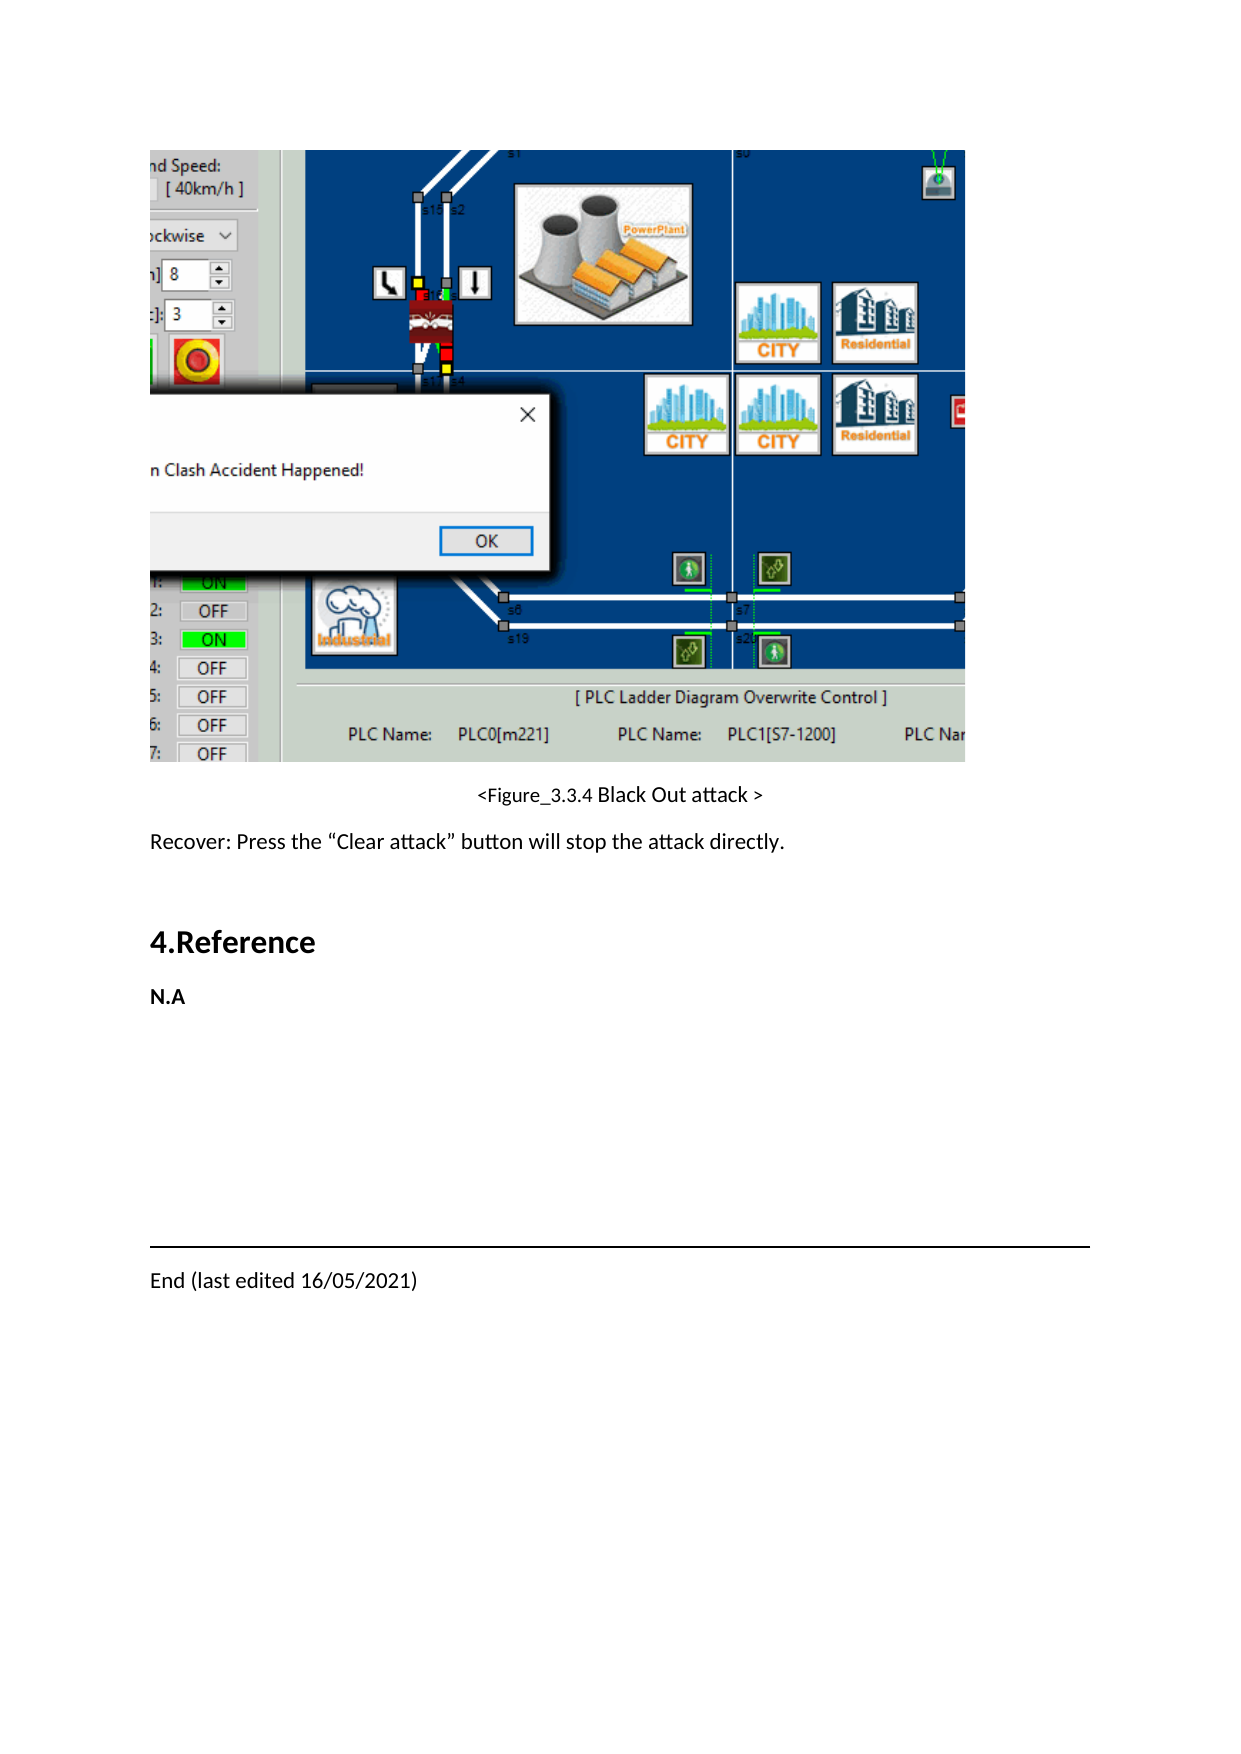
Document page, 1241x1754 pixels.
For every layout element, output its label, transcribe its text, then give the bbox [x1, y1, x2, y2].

picture [150, 150, 966, 762]
text <Figure_3.3.4 Black Out attack > [150, 781, 1090, 808]
text N.A [150, 982, 1090, 1010]
text Recover: Press the “Clear attack” button will stop the attack directly. [150, 827, 1090, 855]
text 4.Reference [150, 921, 1090, 962]
text End (last edited 16/05/2021) [150, 1267, 1090, 1295]
